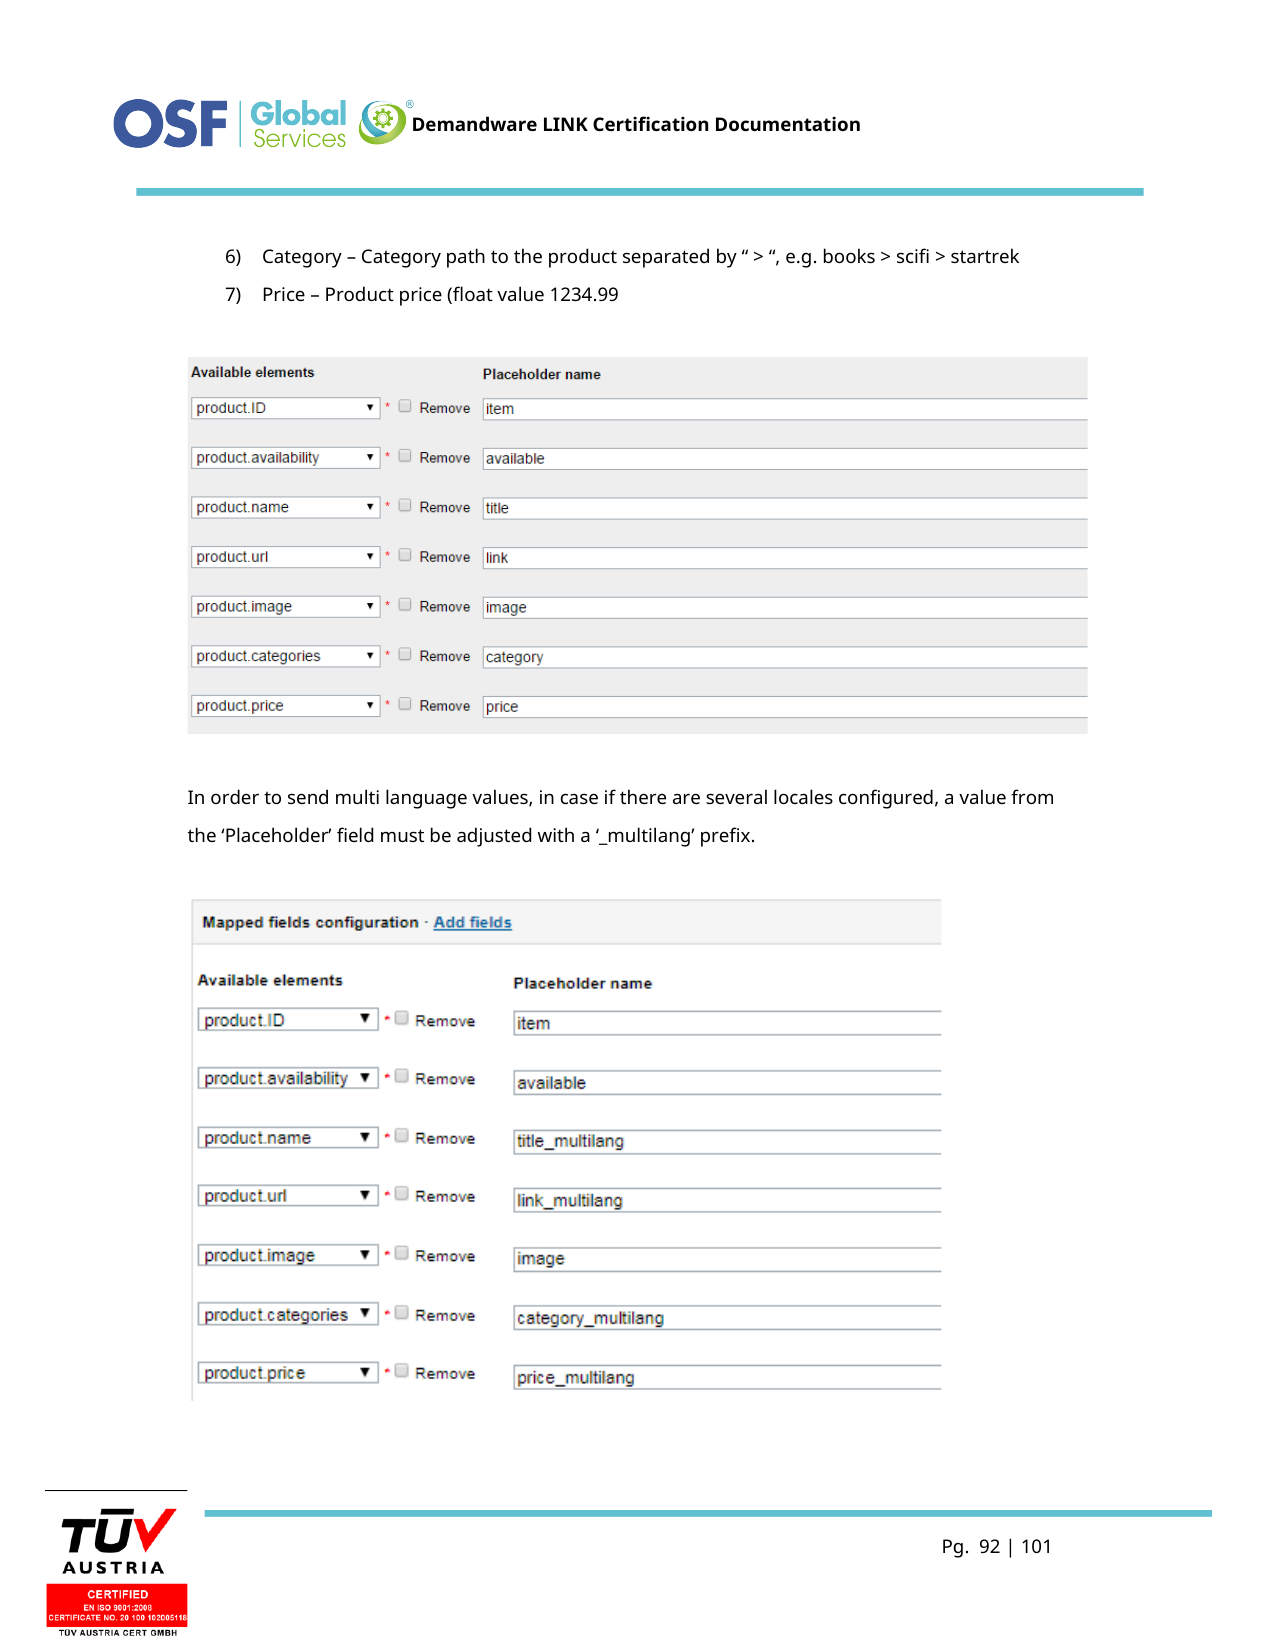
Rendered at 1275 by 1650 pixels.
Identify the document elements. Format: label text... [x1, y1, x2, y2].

list Price – Product price (float value 1234.99 [225, 281, 1087, 307]
picture [43, 1490, 187, 1634]
picture [136, 188, 1144, 196]
text In order to send multi language values, in case if there are several locales configured, a value from the ‘Placeholder’ field must be adjusted with a ‘_multilang’ prefix. [187, 784, 1087, 848]
list Category – Category path to the product separated by “ > “, e.g. books > scifi > startrek [225, 243, 1087, 269]
picture [113, 99, 414, 148]
picture [187, 357, 1088, 734]
picture [187, 898, 942, 1401]
picture [204, 1510, 1212, 1517]
